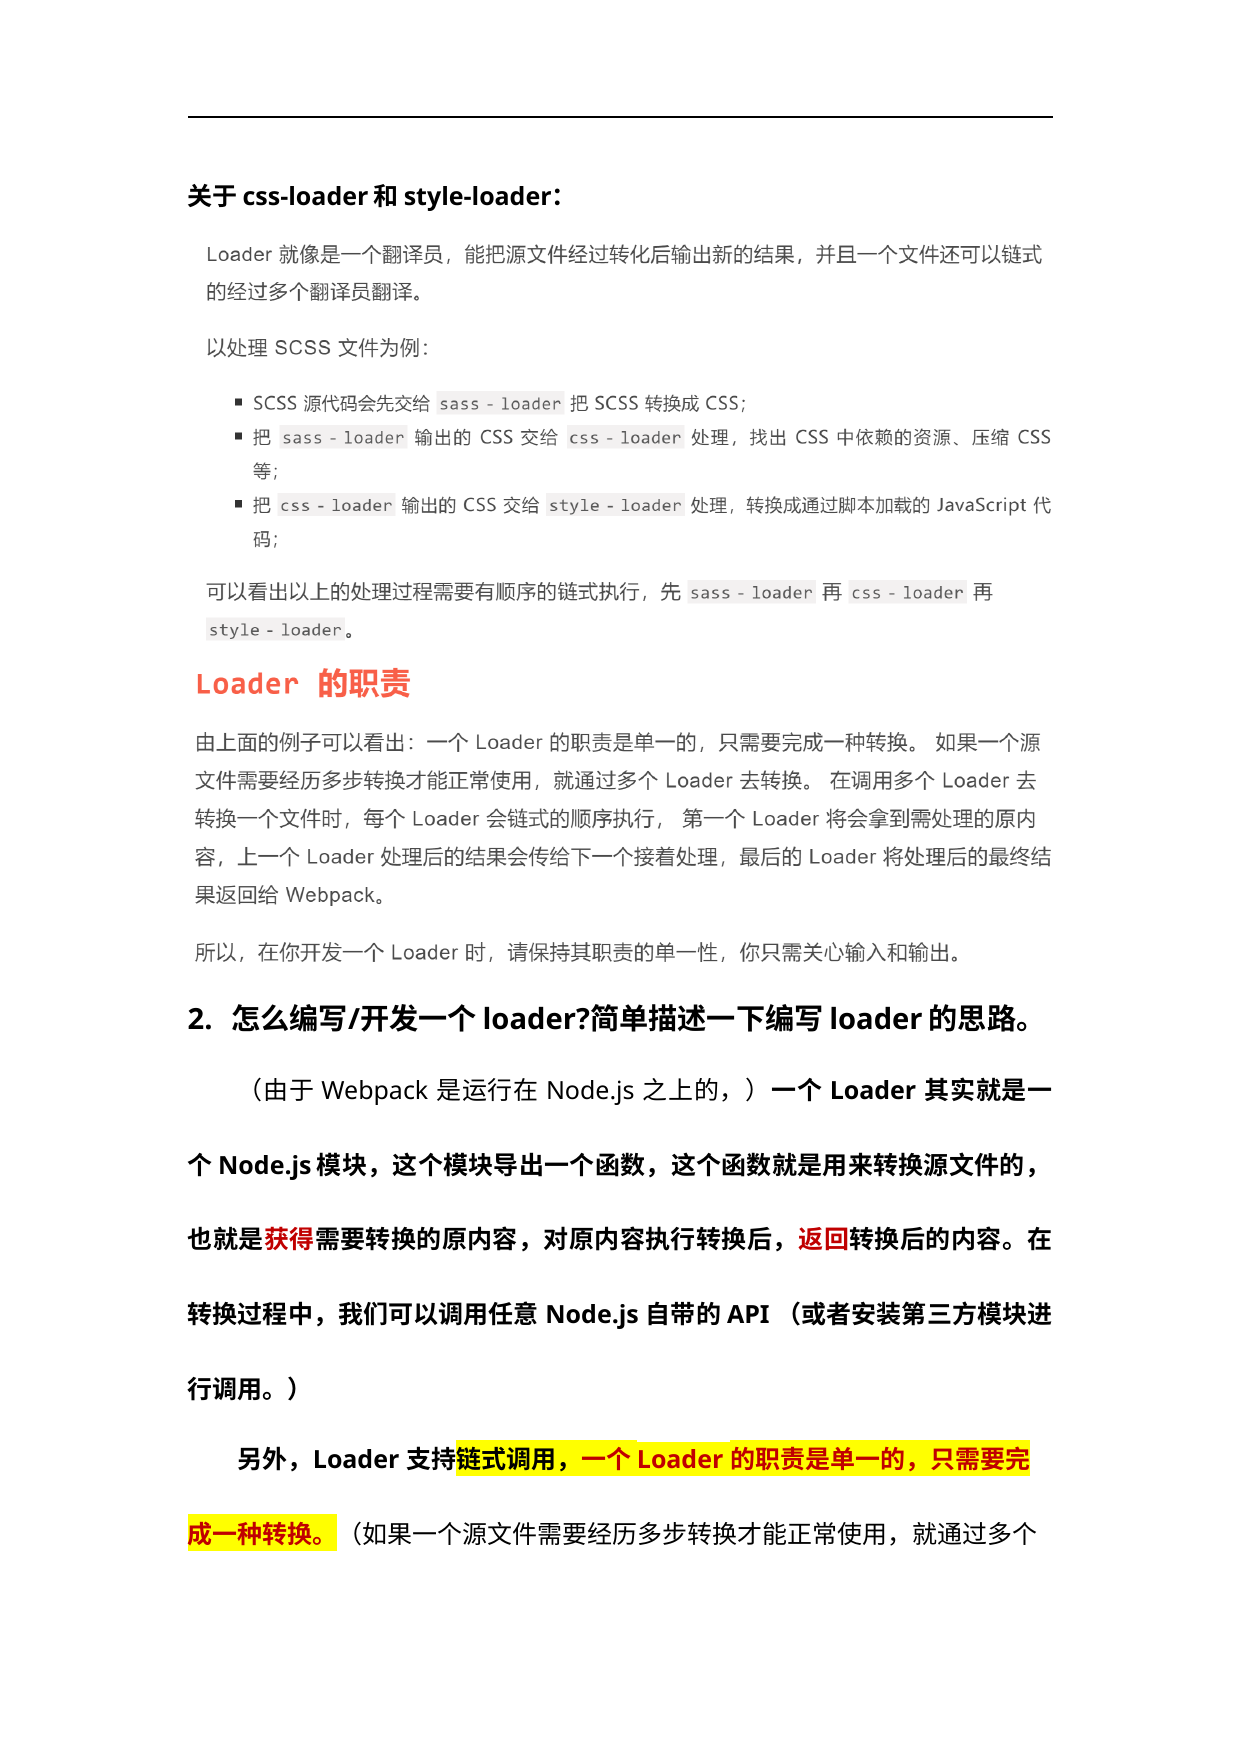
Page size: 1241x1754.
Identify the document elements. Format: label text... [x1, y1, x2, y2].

subtitle 怎么编写/开发一个loader?简单描述一下编写loader的思路。 [187, 985, 1053, 1050]
text （由于 Webpack 是运行在 Node.js 之上的，）一个 Loader 其实就是一个Node.js模块，这个模块导出一个函数，这个函数就是用来转换源文件的，也就是获得需要转换的原内容，对原内容执行转换后，返回转换后的内容。在转换过程中，我们可以调用任意 Node.js 自带的 API （或者安装第三方模块进行调用。） [187, 1056, 1053, 1420]
picture [187, 231, 1053, 646]
subtitle 关于css-loader和style-loader： [187, 162, 1053, 227]
picture [187, 663, 1053, 971]
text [187, 1425, 1053, 1565]
